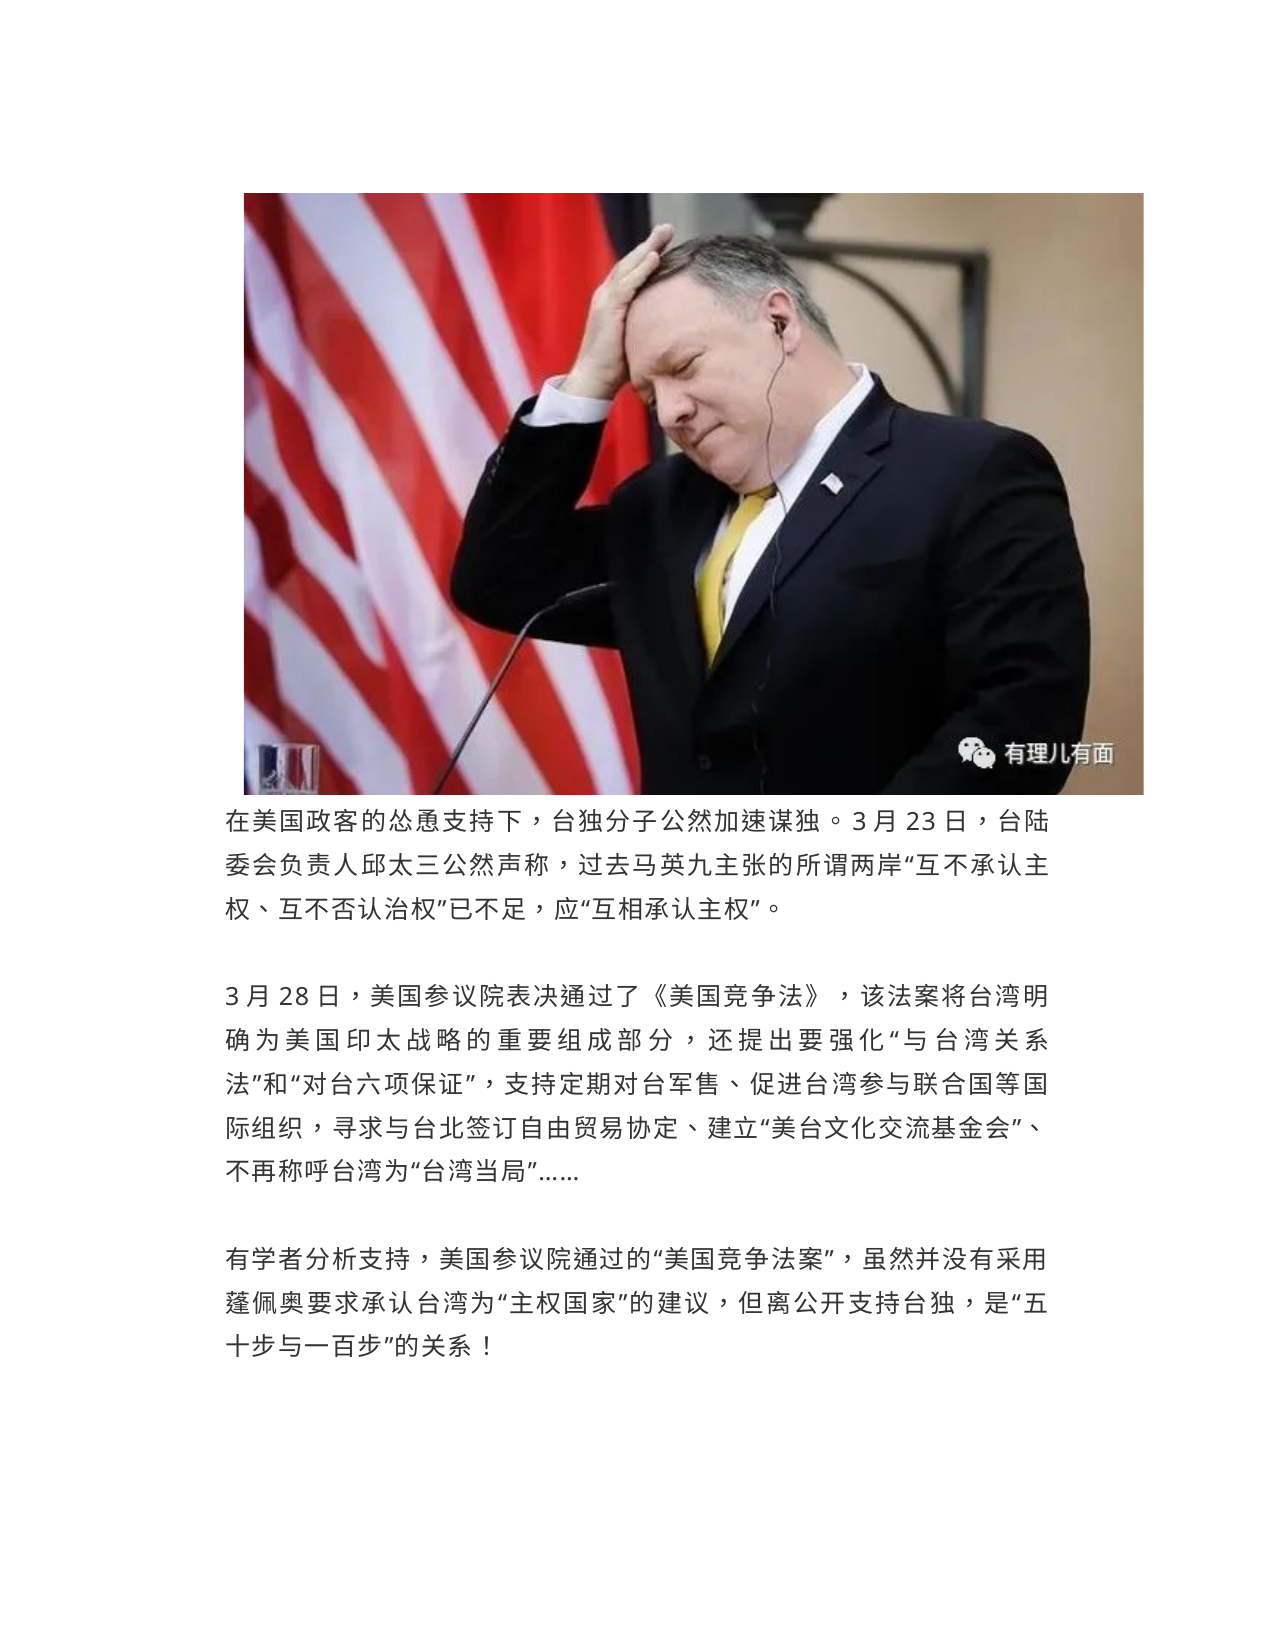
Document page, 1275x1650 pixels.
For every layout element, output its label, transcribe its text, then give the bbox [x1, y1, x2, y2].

text 在美国政客的怂恿支持下，台独分子公然加速谋独。3月23日，台陆委会负责人邱太三公然声称，过去马英九主张的所谓两岸“互不承认主权、互不否认治权”已不足，应“互相承认主权”。 [225, 794, 1050, 926]
text 有学者分析支持，美国参议院通过的“美国竞争法案”，虽然并没有采用蓬佩奥要求承认台湾为“主权国家”的建议，但离公开支持台独，是“五十步与一百步”的关系！ [225, 1232, 1050, 1363]
picture [243, 193, 1144, 795]
text 3月28日，美国参议院表决通过了《美国竞争法》，该法案将台湾明确为美国印太战略的重要组成部分，还提出要强化“与台湾关系法”和“对台六项保证”，支持定期对台军售、促进台湾参与联合国等国际组织，寻求与台北签订自由贸易协定、建立“美台文化交流基金会”、不再称呼台湾为“台湾当局”…… [225, 969, 1050, 1188]
